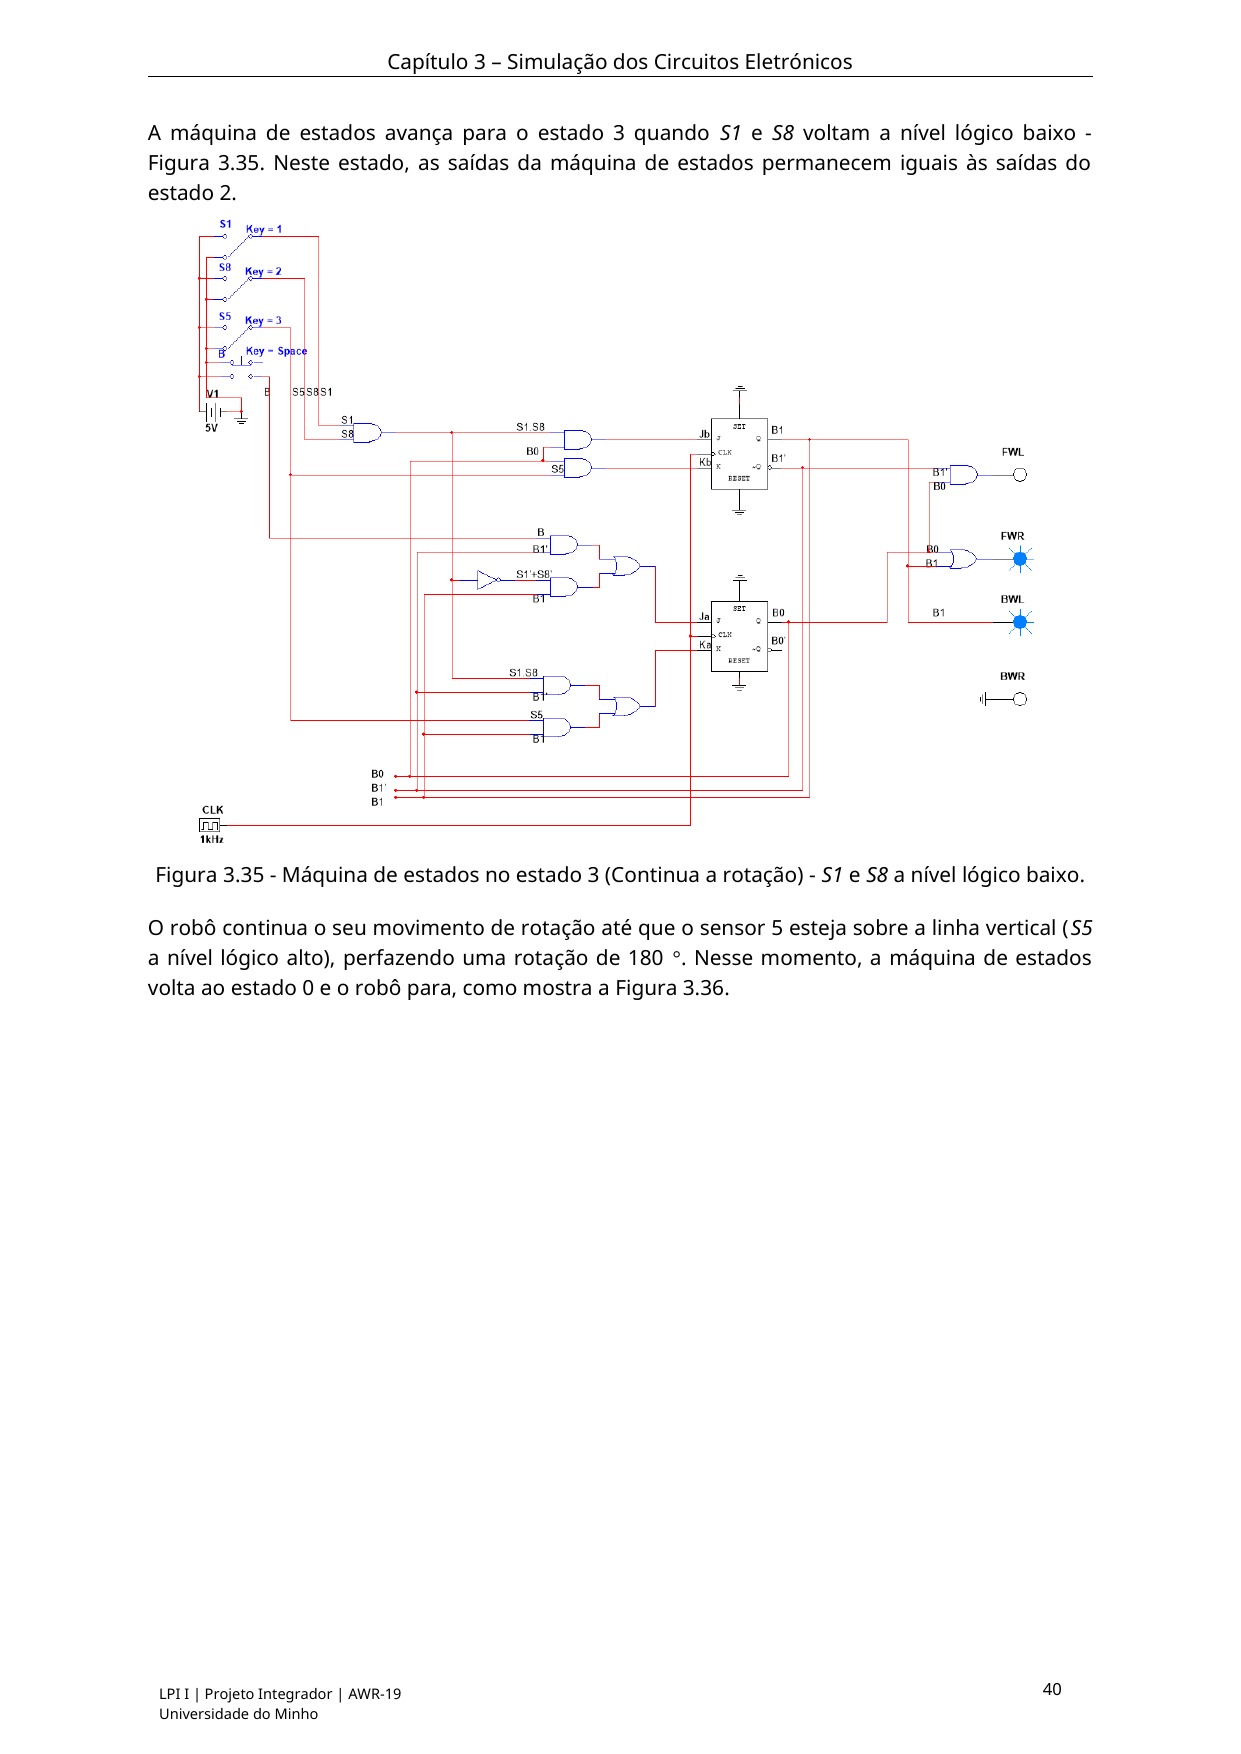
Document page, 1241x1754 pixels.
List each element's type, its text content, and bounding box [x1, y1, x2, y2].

picture [177, 207, 1063, 860]
